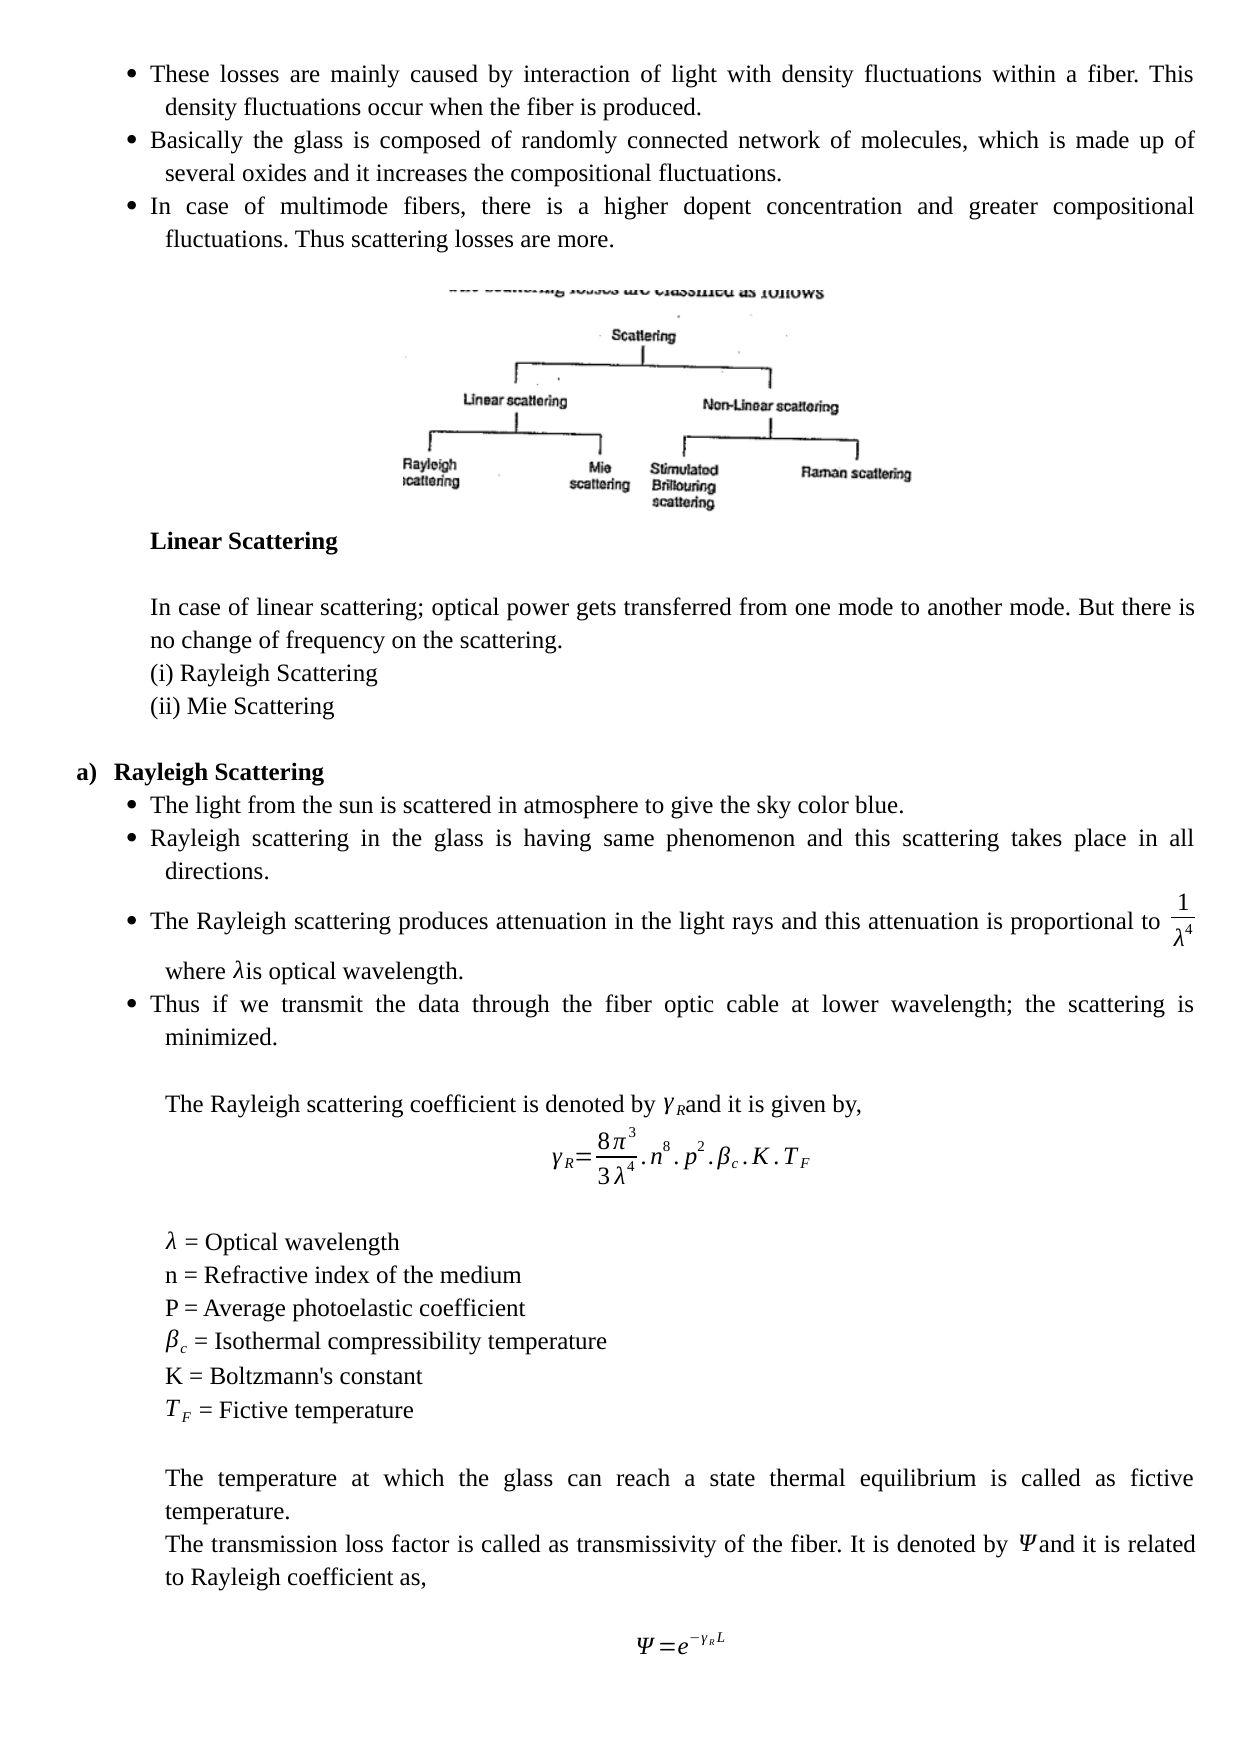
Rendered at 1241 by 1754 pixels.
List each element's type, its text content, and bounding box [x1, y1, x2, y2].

list In case of multimode fibers, there is a higher dopent concentration and greater compositional fluctuations. Thus scattering losses are more. [127, 191, 1196, 253]
list = Fictive temperature [165, 1394, 1196, 1426]
list Basically the glass is composed of randomly connected network of molecules, which is made up of several oxides and it increases the compositional fluctuations. [127, 125, 1196, 187]
list Linear Scattering [150, 526, 1196, 554]
list These losses are mainly caused by interaction of light with density fluctuations within a fiber. This density fluctuations occur when the fiber is produced. [127, 59, 1196, 121]
list The Rayleigh scattering produces attenuation in the light rays and this attenuation is proportional to where is optical wavelength. [127, 889, 1196, 984]
list = Optical wavelength [165, 1227, 1196, 1256]
list K = Boltzmann's constant [165, 1361, 1196, 1390]
text In case of linear scattering; optical power gets transferred from one mode to another mode. But there is no change of frequency on the scattering. [150, 592, 1196, 653]
list (ii) Mie Scattering [150, 691, 1196, 719]
text (i) Rayleigh Scattering [150, 658, 1196, 687]
list n = Refractive index of the medium [165, 1260, 1196, 1288]
list P = Average photoelastic coefficient [165, 1293, 1196, 1322]
list The temperature at which the glass can reach a state thermal equilibrium is called as fictive temperature. [165, 1463, 1196, 1525]
list The transmission loss factor is called as transmissivity of the fiber. It is denoted by and it is related to Rayleigh coefficient as, [165, 1529, 1196, 1591]
list Rayleigh scattering in the glass is having same phenomenon and this scattering takes place in all directions. [127, 823, 1196, 885]
list The Rayleigh scattering coefficient is denoted by and it is given by, [165, 1088, 1196, 1119]
picture [403, 290, 944, 522]
list = Isothermal compressibility temperature [165, 1326, 1196, 1357]
list Rayleigh Scattering [76, 757, 1196, 786]
list The light from the sun is scattered in atmosphere to give the sky color blue. [127, 790, 1196, 819]
list Thus if we transmit the data through the fiber optic cable at lower wavelength; the scattering is minimized. [127, 989, 1196, 1051]
